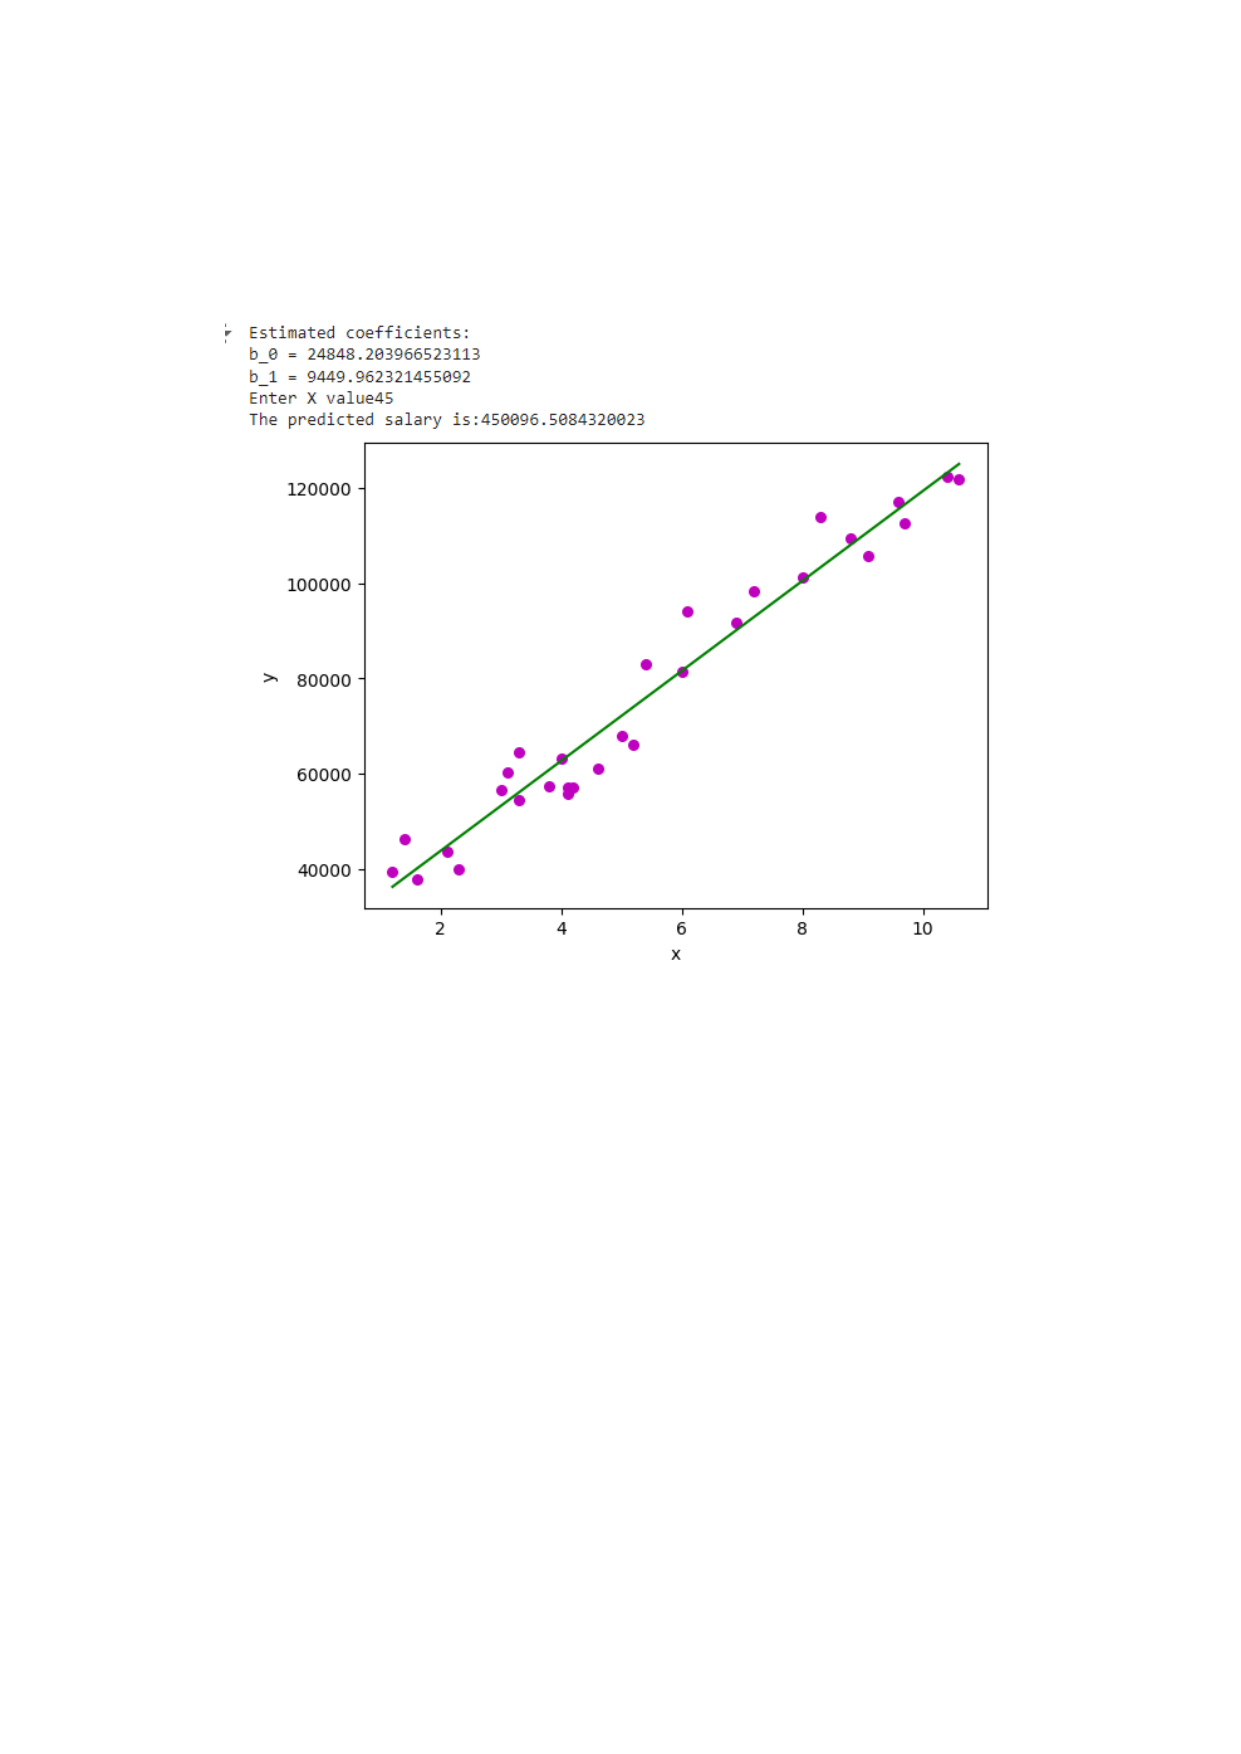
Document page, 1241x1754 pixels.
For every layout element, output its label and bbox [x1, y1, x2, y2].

picture [225, 317, 1166, 970]
